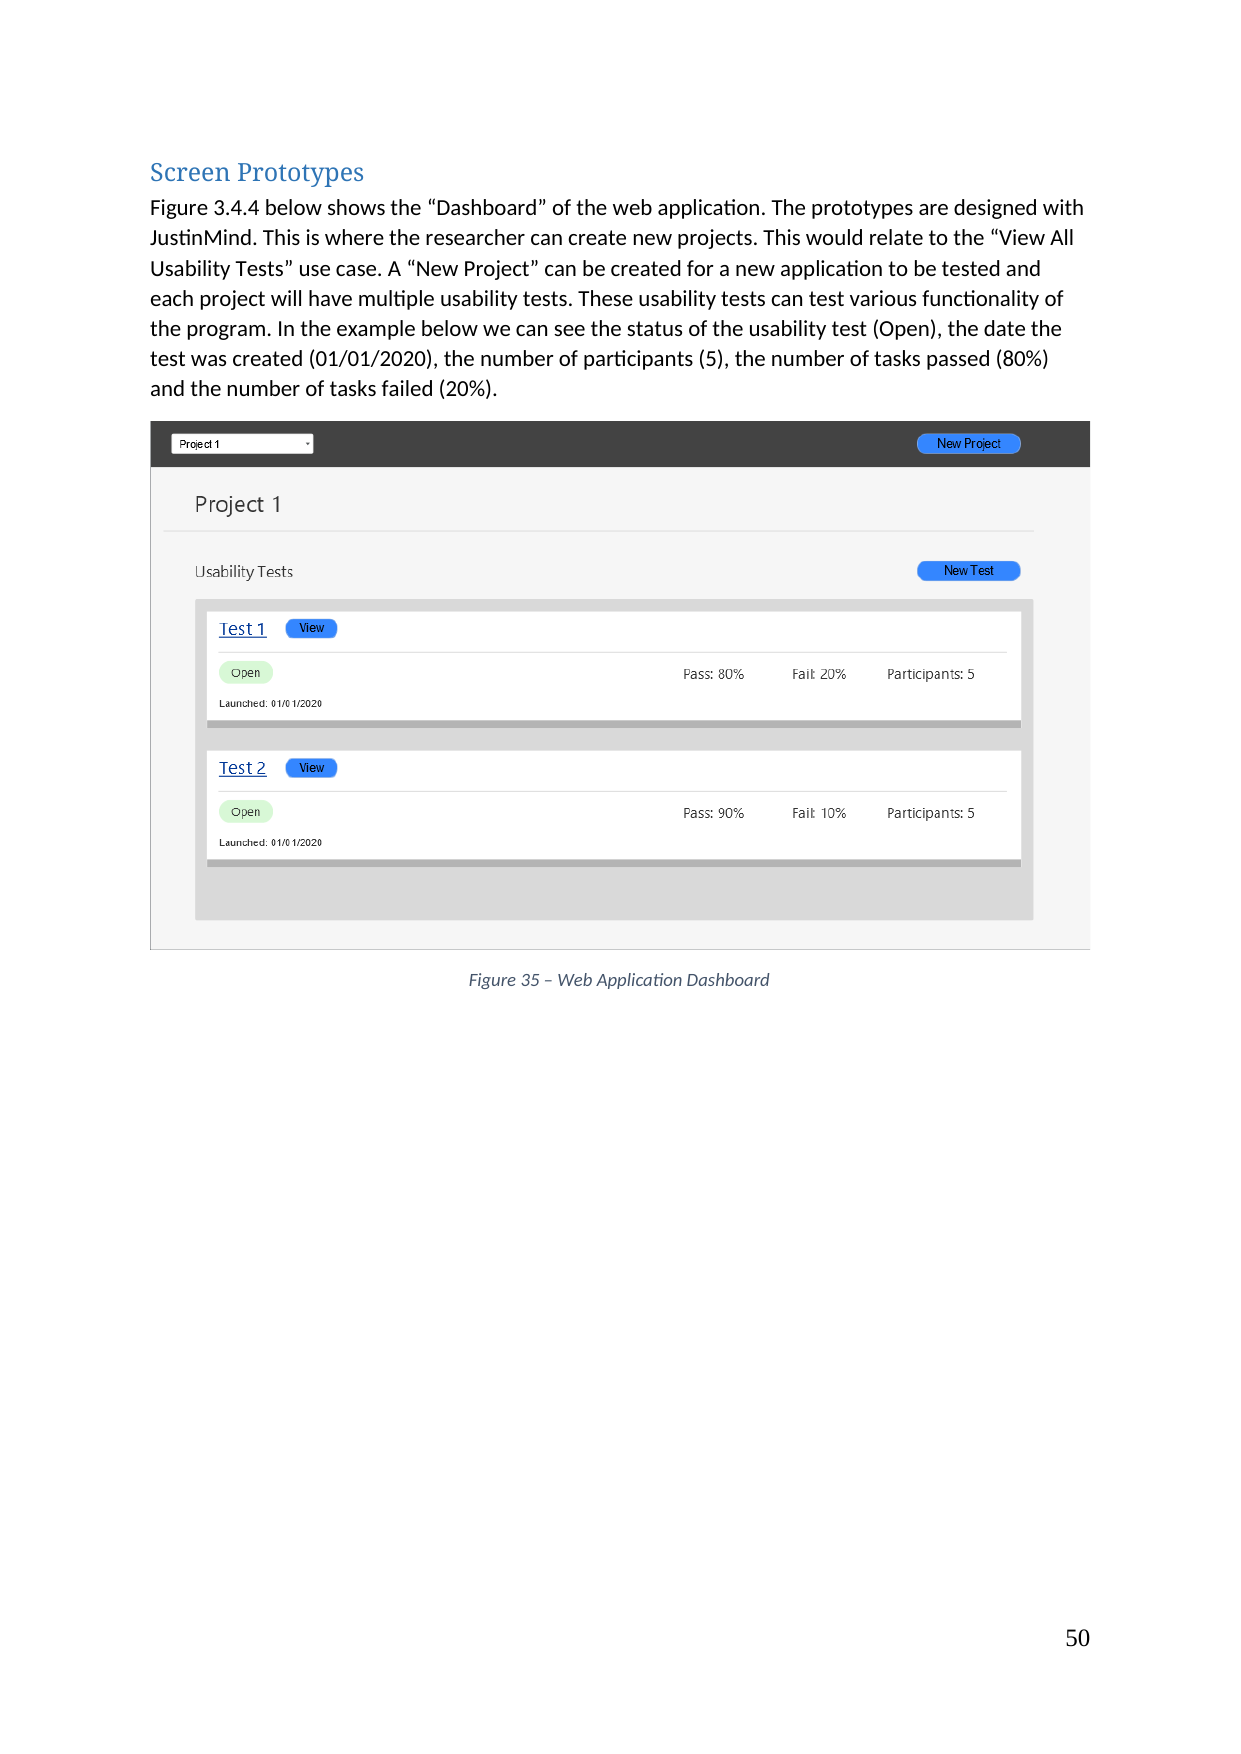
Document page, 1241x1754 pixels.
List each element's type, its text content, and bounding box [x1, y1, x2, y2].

picture [150, 421, 1091, 950]
text Figure 35 – Web Application Dashboard [150, 968, 1090, 991]
text Figure 3.4.4 below shows the “Dashboard” of the web application. The prototypes are designed with JustinMind. This is where the researcher can create new projects. This would relate to the “View All Usability Tests” use case. A “New Project” can be created for a new application to be tested and each project will have multiple usability tests. These usability tests can test various functionality of the program. In the example below we can see the status of the usability test (Open), the date the test was created (01/01/2020), the number of participants (5), the number of tasks passed (80%) and the number of tasks failed (20%). [150, 193, 1090, 403]
subtitle Screen Prototypes [150, 154, 1090, 188]
